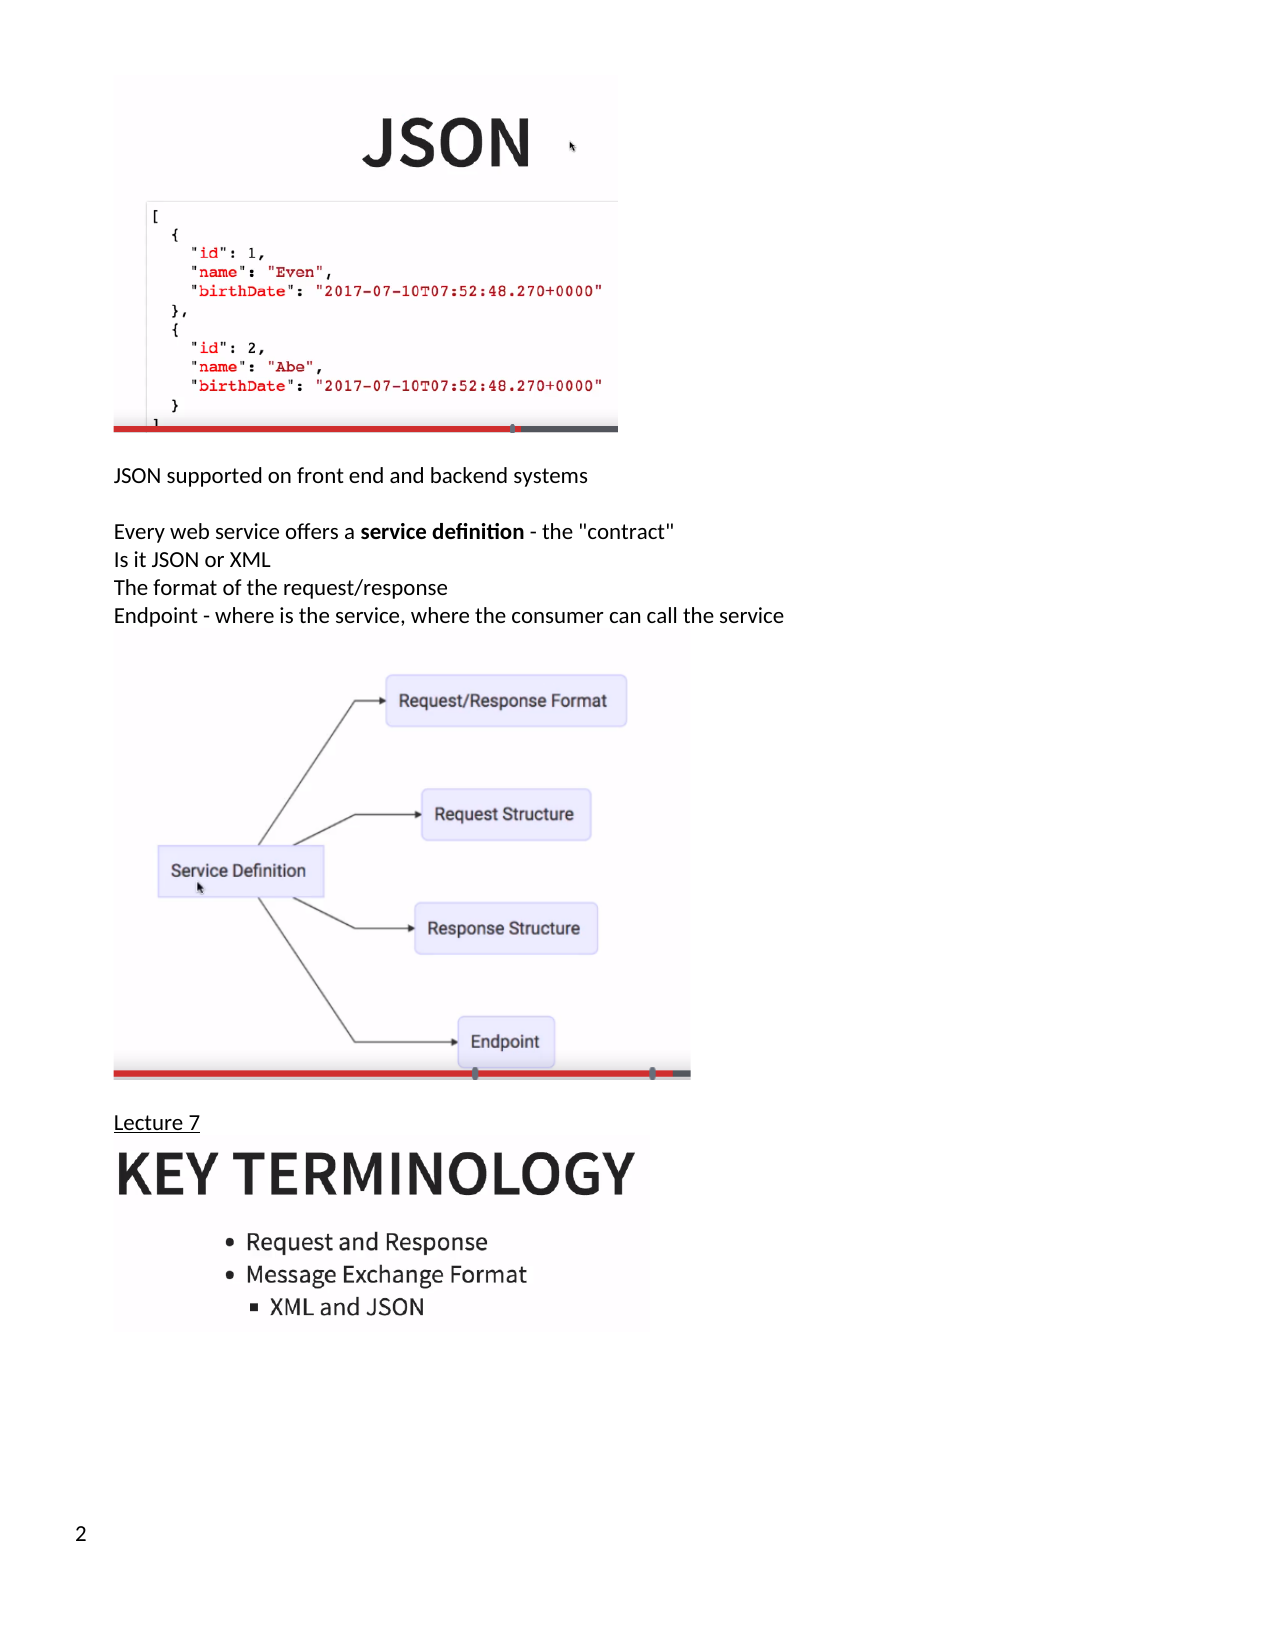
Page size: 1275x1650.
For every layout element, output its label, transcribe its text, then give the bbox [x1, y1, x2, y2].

text JSON supported on front end and backend systems [113, 461, 1200, 489]
text Lecture 7 [113, 1108, 1200, 1136]
text Endpoint - where is the service, where the consumer can call the service [113, 601, 1200, 629]
picture [113, 628, 691, 1080]
text Every web service offers a service definition - the "contract" [113, 517, 1200, 545]
text The format of the request/response [113, 573, 1200, 601]
picture [113, 1135, 650, 1332]
text Is it JSON or XML [113, 545, 1200, 573]
picture [113, 75, 618, 433]
